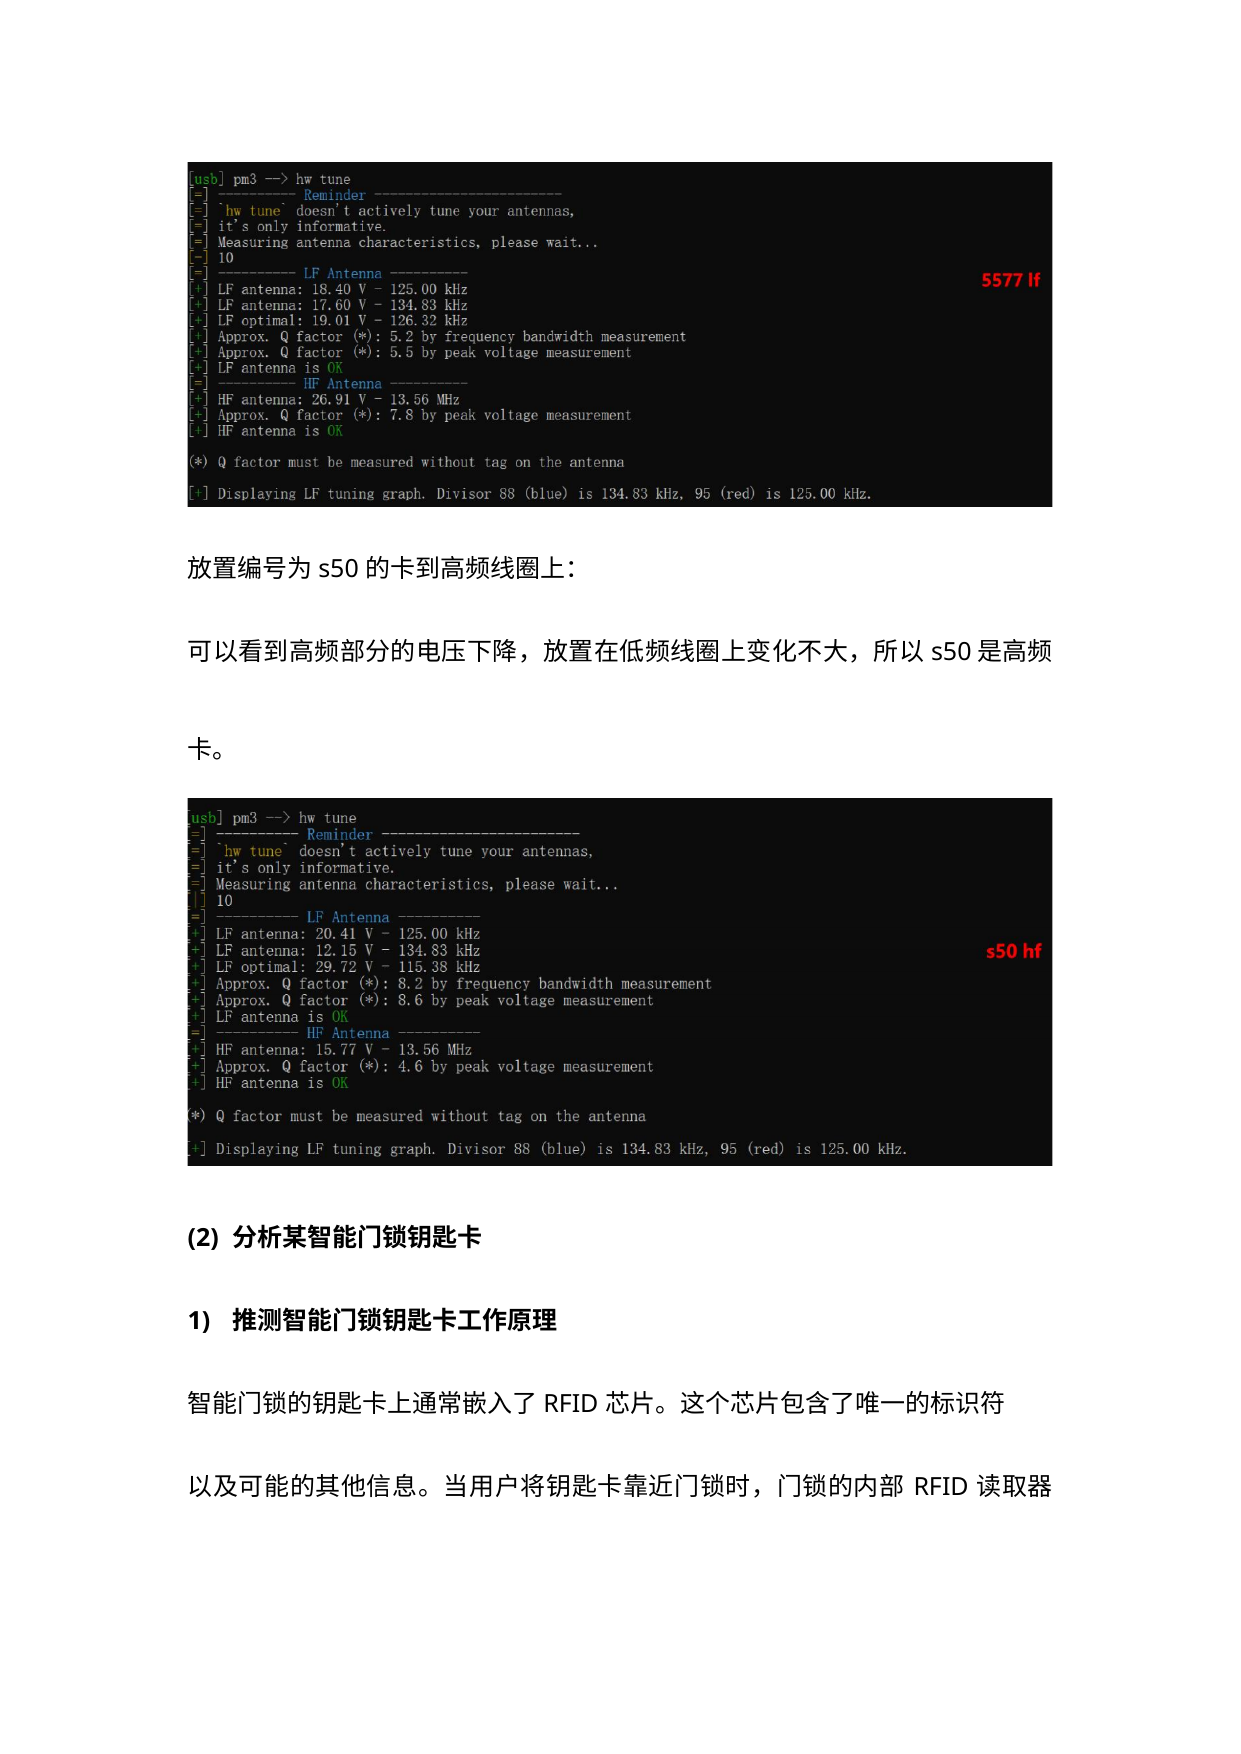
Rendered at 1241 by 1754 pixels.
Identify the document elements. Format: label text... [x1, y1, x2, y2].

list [187, 1452, 1053, 1517]
picture [187, 162, 1053, 507]
list 可以看到高频部分的电压下降，放置在低频线圈上变化不大，所以s50是高频卡。 [187, 617, 1053, 780]
list 推测智能门锁钥匙卡工作原理 [187, 1286, 1053, 1351]
list 智能门锁的钥匙卡上通常嵌入了 RFID 芯片。这个芯片包含了唯一的标识符 [187, 1369, 1053, 1434]
list 放置编号为 s50 的卡到高频线圈上： [187, 534, 1053, 599]
picture [187, 798, 1053, 1166]
list 分析某智能门锁钥匙卡 [187, 1203, 1053, 1268]
